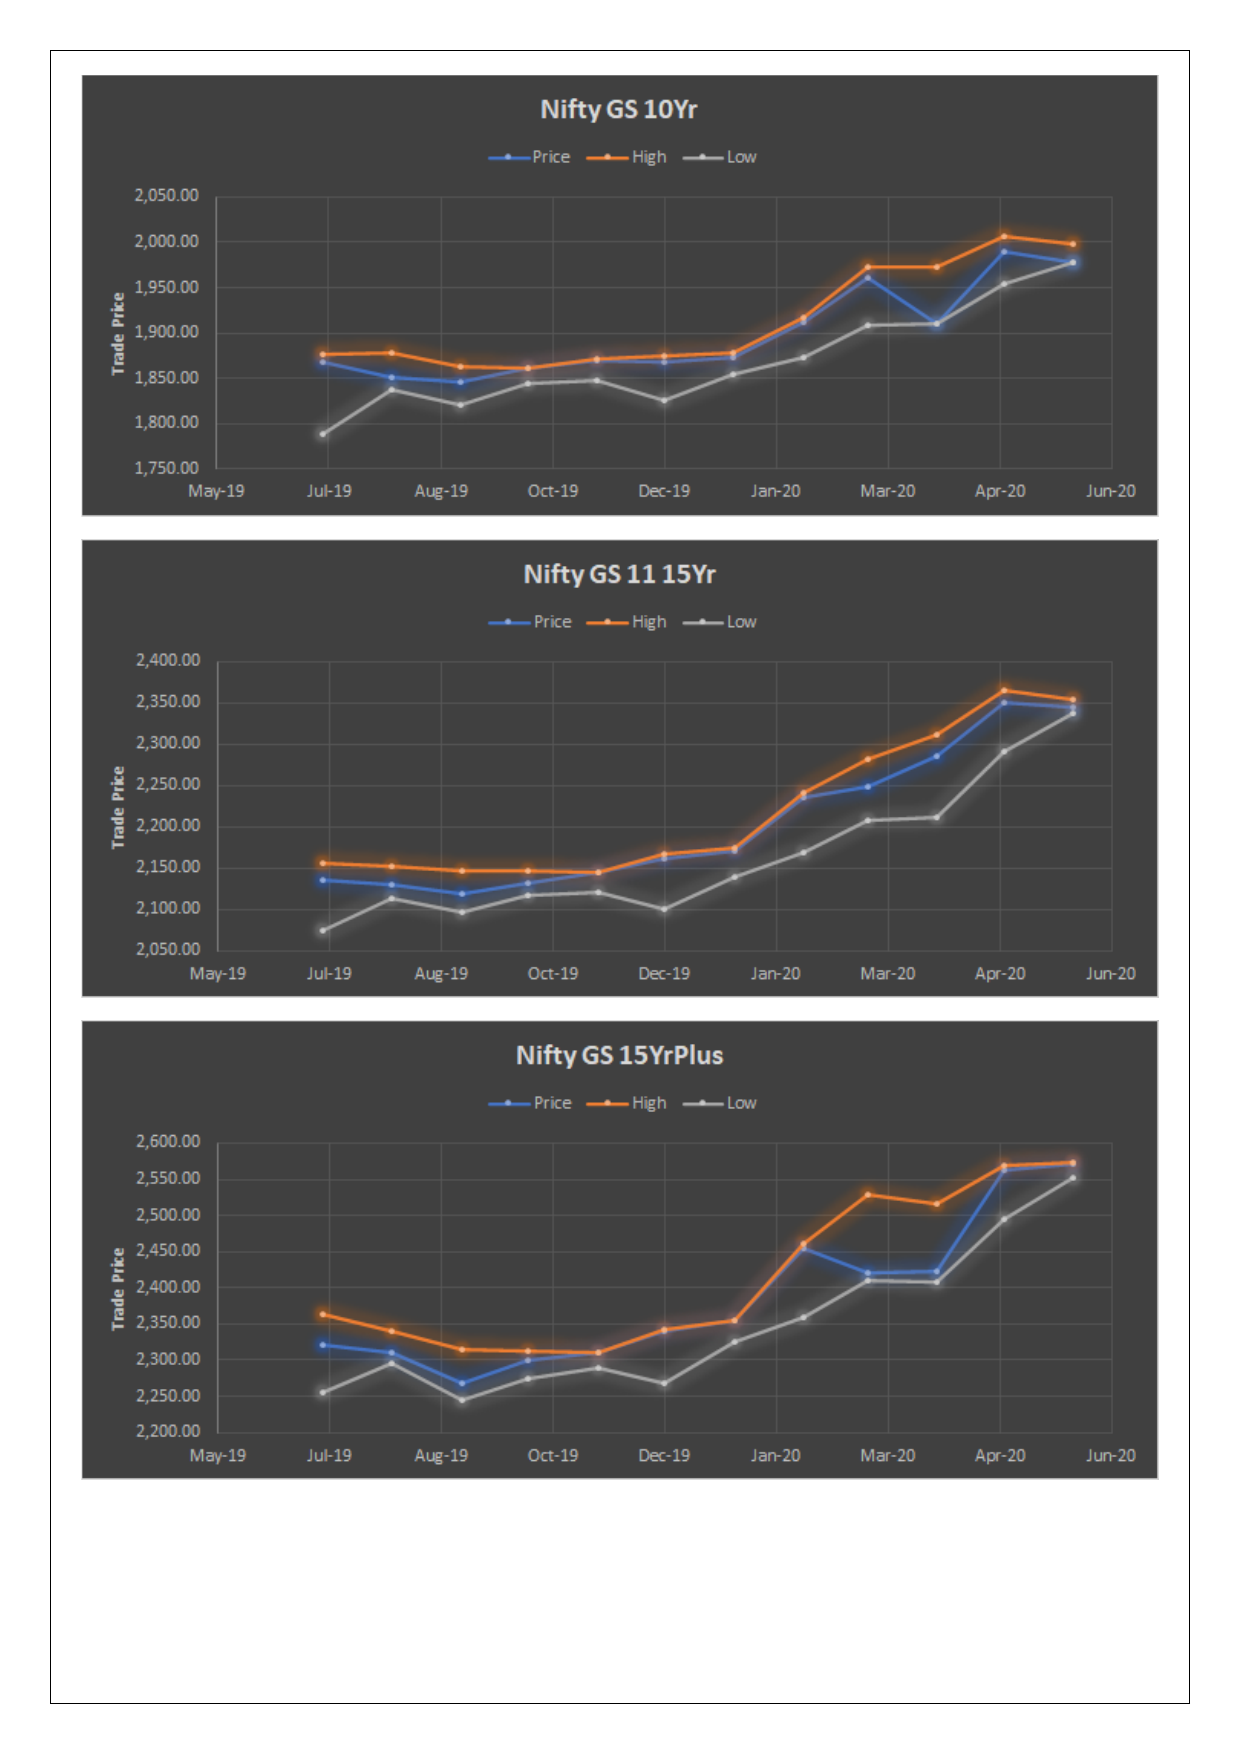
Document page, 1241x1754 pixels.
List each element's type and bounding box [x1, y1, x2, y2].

picture [81, 539, 1159, 998]
picture [81, 1020, 1159, 1480]
picture [81, 75, 1159, 517]
